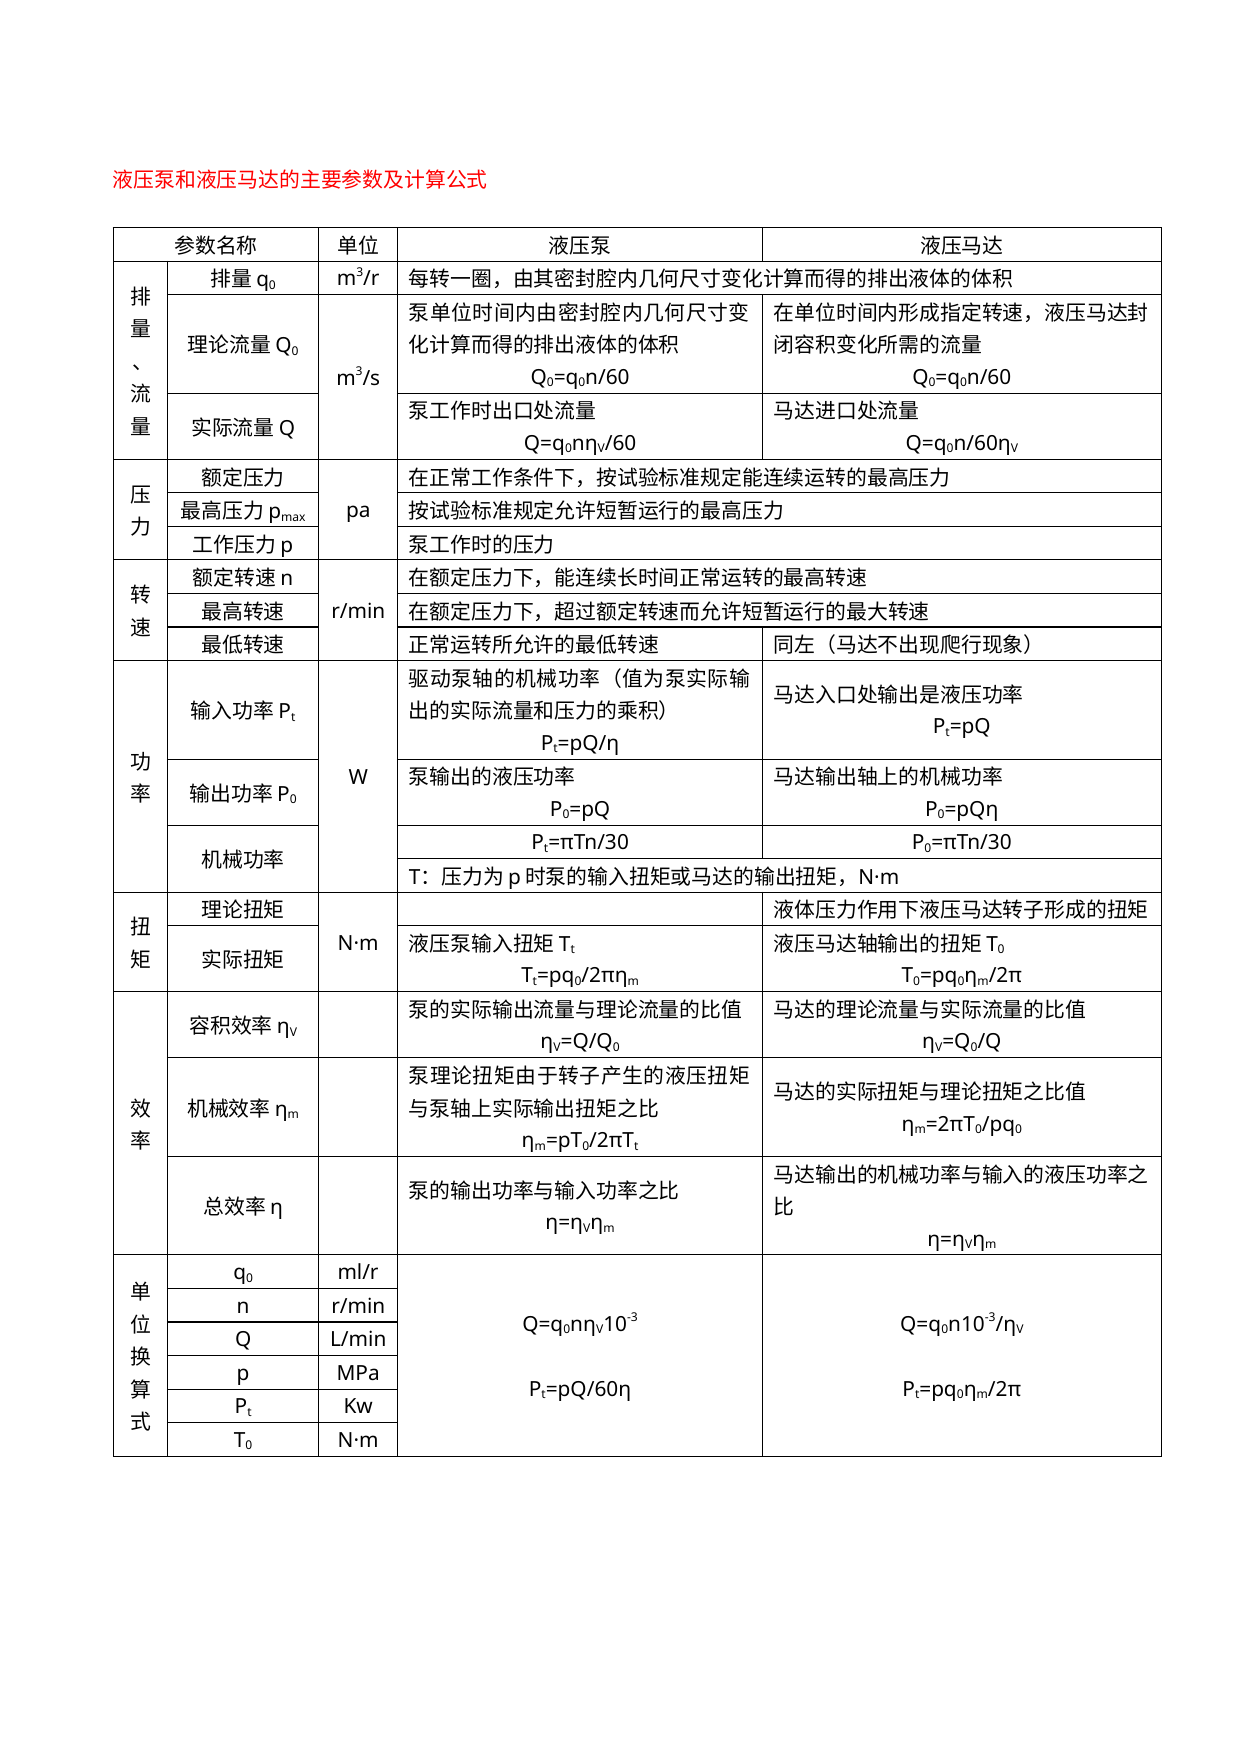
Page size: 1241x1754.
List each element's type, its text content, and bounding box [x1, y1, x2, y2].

table_cell T：压力为p时泵的输入扭矩或马达的输出扭矩，N·m [398, 859, 1161, 892]
table_cell P0=πTn/30 [763, 826, 1161, 858]
table_cell 马达的实际扭矩与理论扭矩之比值 ηm=2πT0/pq0 [763, 1058, 1161, 1156]
table_cell 总效率η [168, 1157, 318, 1254]
table_cell 扭矩 [114, 893, 167, 991]
table_cell 功率 [114, 661, 167, 892]
table_cell N·m [319, 893, 397, 991]
table_cell 理论扭矩 [168, 893, 318, 925]
table_cell 泵工作时的压力 [398, 527, 1161, 559]
text 液压泵和液压马达的主要参数及计算公式 [112, 162, 1128, 194]
table_cell 马达进口处流量 Q=q0n/60ηV [763, 394, 1161, 459]
table_header 液压马达 [763, 228, 1161, 261]
table_cell 最低转速 [168, 628, 318, 660]
table_cell [319, 1157, 397, 1254]
table_cell 马达输出的机械功率与输入的液压功率之比 η=ηVηm [763, 1157, 1161, 1254]
table_cell 实际流量Q [168, 394, 318, 459]
table_cell pa [319, 460, 397, 559]
table_cell Q=q0nηV10-3 Pt=pQ/60η [398, 1255, 762, 1456]
table_cell Q [168, 1323, 318, 1355]
table_cell Kw [319, 1390, 397, 1422]
table_cell 马达入口处输出是液压功率 Pt=pQ [763, 661, 1161, 758]
table_cell 实际扭矩 [168, 926, 318, 991]
table_cell [398, 893, 762, 925]
table_header 单位 [319, 228, 397, 261]
table_cell n [168, 1289, 318, 1321]
table_cell Pt [168, 1390, 318, 1422]
table_cell 机械效率ηm [168, 1058, 318, 1156]
table_cell [319, 992, 397, 1057]
table_cell 同左（马达不出现爬行现象） [763, 628, 1161, 660]
table_cell 理论流量Q0 [168, 295, 318, 393]
table_cell 单位换算式 [114, 1255, 167, 1456]
table_cell ml/r [319, 1255, 397, 1288]
table_header 液压泵 [398, 228, 762, 261]
table_cell 液压马达轴输出的扭矩T0 T0=pq0ηm/2π [763, 926, 1161, 991]
table_cell 机械功率 [168, 826, 318, 892]
table_cell 在额定压力下，能连续长时间正常运转的最高转速 [398, 560, 1161, 593]
table_cell 工作压力p [168, 527, 318, 559]
table_cell 在单位时间内形成指定转速，液压马达封闭容积变化所需的流量 Q0=q0n/60 [763, 295, 1161, 393]
table_cell MPa [319, 1356, 397, 1388]
table_cell 马达输出轴上的机械功率 P0=pQη [763, 760, 1161, 824]
table_cell 驱动泵轴的机械功率（值为泵实际输出的实际流量和压力的乘积） Pt=pQ/η [398, 661, 762, 758]
table_cell 排量q0 [168, 262, 318, 294]
table_cell q0 [168, 1255, 318, 1288]
table_cell 额定压力 [168, 460, 318, 492]
table_cell 容积效率ηV [168, 992, 318, 1057]
table_cell r/min [319, 1289, 397, 1321]
table_cell 效率 [114, 992, 167, 1254]
table_cell 泵工作时出口处流量 Q=q0nηV/60 [398, 394, 762, 459]
table_cell 额定转速n [168, 560, 318, 593]
table_cell m3/s [319, 295, 397, 459]
table_cell 每转一圈，由其密封腔内几何尺寸变化计算而得的排出液体的体积 [398, 262, 1161, 294]
table_cell 泵的输出功率与输入功率之比 η=ηVηm [398, 1157, 762, 1254]
table_cell W [319, 661, 397, 892]
table_cell 液压泵输入扭矩Tt Tt=pq0/2πηm [398, 926, 762, 991]
table_cell [319, 1058, 397, 1156]
table_cell 在额定压力下，超过额定转速而允许短暂运行的最大转速 [398, 594, 1161, 626]
table_cell L/min [319, 1323, 397, 1355]
table_cell 泵理论扭矩由于转子产生的液压扭矩与泵轴上实际输出扭矩之比 ηm=pT0/2πTt [398, 1058, 762, 1156]
table_cell 按试验标准规定允许短暂运行的最高压力 [398, 493, 1161, 526]
table_cell T0 [168, 1423, 318, 1456]
table_cell 液体压力作用下液压马达转子形成的扭矩 [763, 893, 1161, 925]
table_cell m3/r [319, 262, 397, 294]
table_cell 排量 、 流量 [114, 262, 167, 459]
table_cell N·m [319, 1423, 397, 1456]
table_cell 最高压力pmax [168, 493, 318, 526]
table_cell 泵的实际输出流量与理论流量的比值 ηV=Q/Q0 [398, 992, 762, 1057]
table_cell 马达的理论流量与实际流量的比值 ηV=Q0/Q [763, 992, 1161, 1057]
table_cell 压力 [114, 460, 167, 559]
table_header 参数名称 [114, 228, 318, 261]
table_cell r/min [319, 560, 397, 660]
table_cell 泵单位时间内由密封腔内几何尺寸变化计算而得的排出液体的体积 Q0=q0n/60 [398, 295, 762, 393]
table_cell 正常运转所允许的最低转速 [398, 628, 762, 660]
table_cell p [168, 1356, 318, 1388]
table_cell 泵输出的液压功率 P0=pQ [398, 760, 762, 824]
table_cell 转速 [114, 560, 167, 660]
table_cell 输出功率P0 [168, 760, 318, 824]
table_cell 最高转速 [168, 594, 318, 626]
table_cell 在正常工作条件下，按试验标准规定能连续运转的最高压力 [398, 460, 1161, 492]
table_cell Pt=πTn/30 [398, 826, 762, 858]
table_cell Q=q0n10-3/ηV Pt=pq0ηm/2π [763, 1255, 1161, 1456]
table_cell 输入功率Pt [168, 661, 318, 758]
